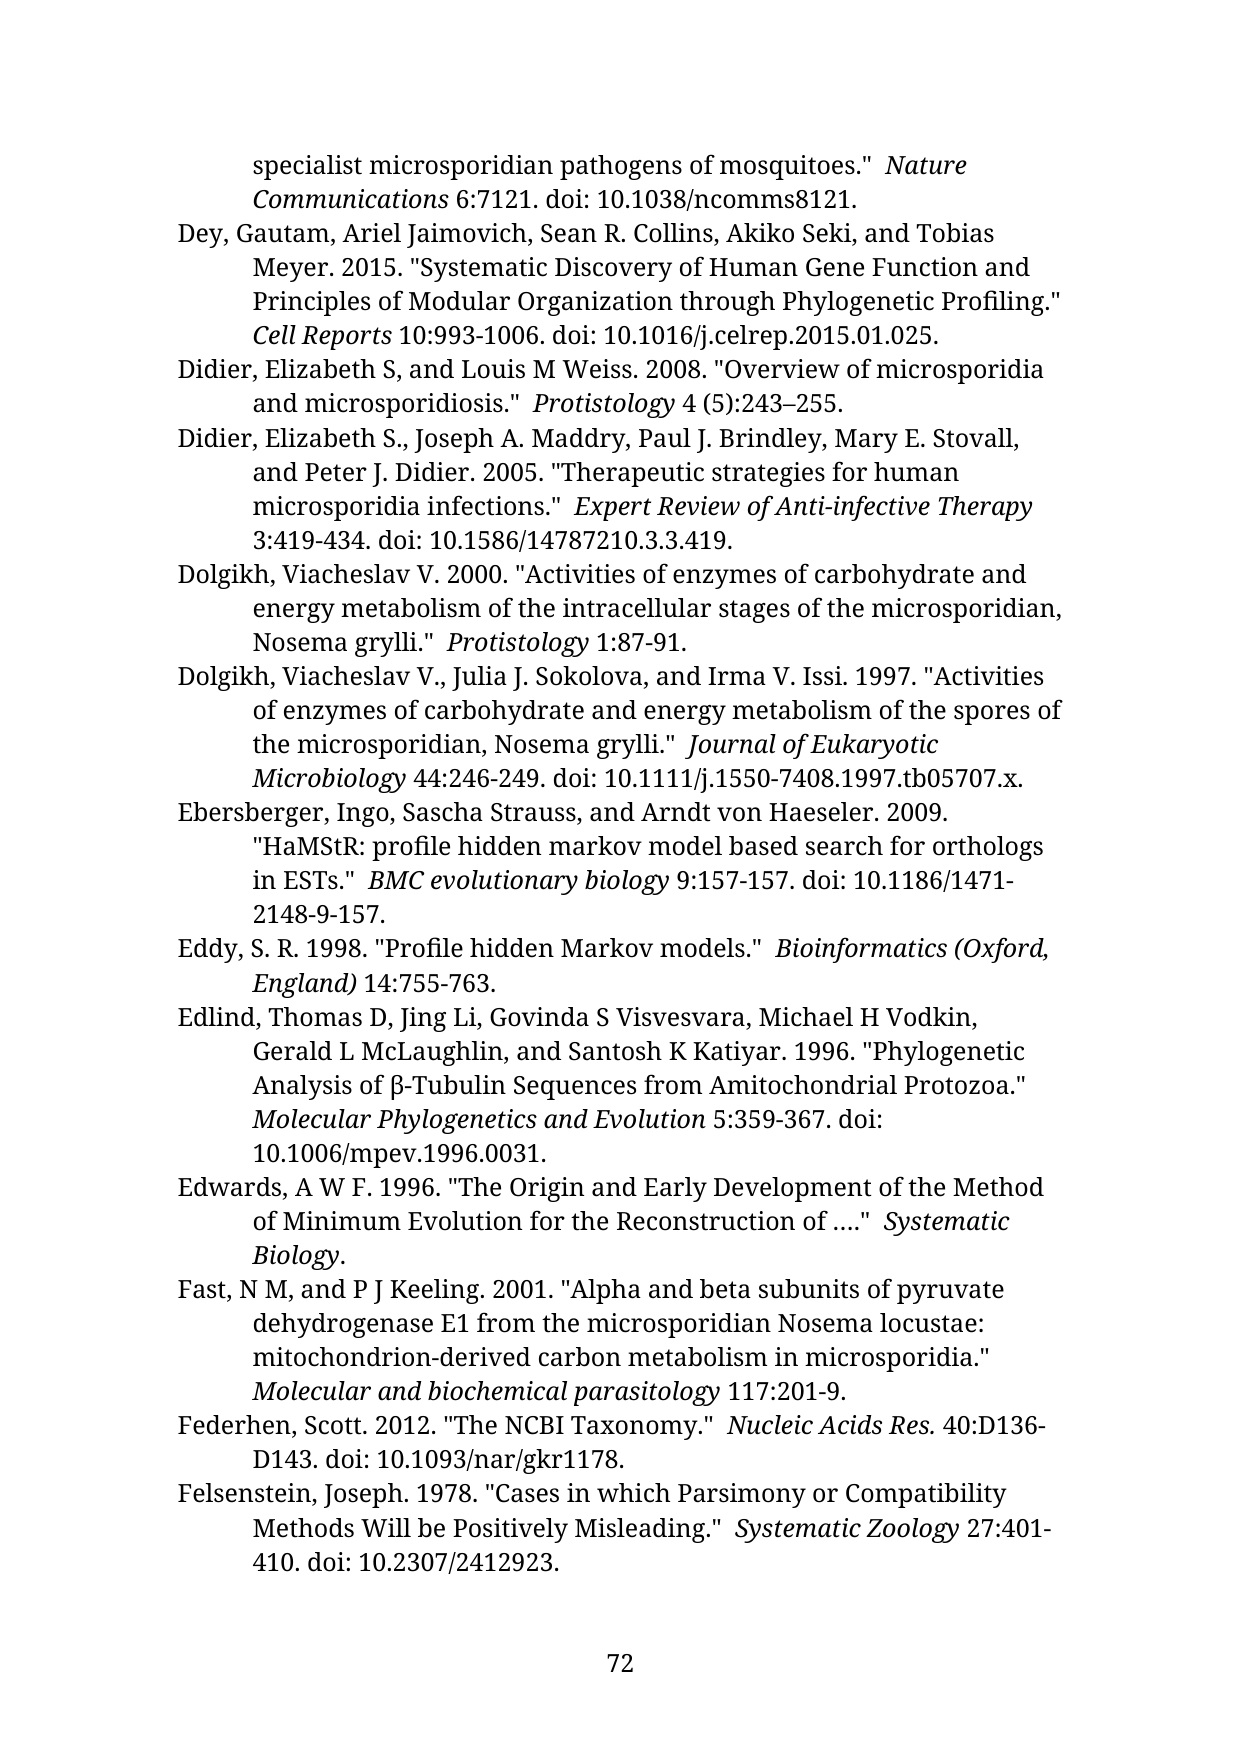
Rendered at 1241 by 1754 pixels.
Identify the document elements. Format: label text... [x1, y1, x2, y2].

text Ebersberger, Ingo, Sascha Strauss, and Arndt von Haeseler. 2009. "HaMStR: profile hidden markov model based search for orthologs in ESTs." BMC evolutionary biology 9:157-157. doi: 10.1186/1471-2148-9-157. [177, 795, 1063, 931]
text Dolgikh, Viacheslav V., Julia J. Sokolova, and Irma V. Issi. 1997. "Activities of enzymes of carbohydrate and energy metabolism of the spores of the microsporidian, Nosema grylli." Journal of Eukaryotic Microbiology 44:246-249. doi: 10.1111/j.1550-7408.1997.tb05707.x. [177, 659, 1063, 795]
text Dolgikh, Viacheslav V. 2000. "Activities of enzymes of carbohydrate and energy metabolism of the intracellular stages of the microsporidian, Nosema grylli." Protistology 1:87-91. [177, 556, 1063, 659]
text Edwards, A W F. 1996. "The Origin and Early Development of the Method of Minimum Evolution for the Reconstruction of …." Systematic Biology. [177, 1169, 1063, 1272]
text Felsenstein, Joseph. 1978. "Cases in which Parsimony or Compatibility Methods Will be Positively Misleading." Systematic Zoology 27:401-410. doi: 10.2307/2412923. [177, 1476, 1063, 1578]
text Edlind, Thomas D, Jing Li, Govinda S Visvesvara, Michael H Vodkin, Gerald L McLaughlin, and Santosh K Katiyar. 1996. "Phylogenetic Analysis of β-Tubulin Sequences from Amitochondrial Protozoa." Molecular Phylogenetics and Evolution 5:359-367. doi: 10.1006/mpev.1996.0031. [177, 999, 1063, 1169]
text Fast, N M, and P J Keeling. 2001. "Alpha and beta subunits of pyruvate dehydrogenase E1 from the microsporidian Nosema locustae: mitochondrion-derived carbon metabolism in microsporidia." Molecular and biochemical parasitology 117:201-9. [177, 1272, 1063, 1408]
text Eddy, S. R. 1998. "Profile hidden Markov models." Bioinformatics (Oxford, England) 14:755-763. [177, 931, 1063, 999]
text Didier, Elizabeth S, and Louis M Weiss. 2008. "Overview of microsporidia and microsporidiosis." Protistology 4 (5):243–255. [177, 352, 1063, 420]
text Didier, Elizabeth S., Joseph A. Maddry, Paul J. Brindley, Mary E. Stovall, and Peter J. Didier. 2005. "Therapeutic strategies for human microsporidia infections." Expert Review of Anti-infective Therapy 3:419-434. doi: 10.1586/14787210.3.3.419. [177, 420, 1063, 556]
text Dey, Gautam, Ariel Jaimovich, Sean R. Collins, Akiko Seki, and Tobias Meyer. 2015. "Systematic Discovery of Human Gene Function and Principles of Modular Organization through Phylogenetic Profiling." Cell Reports 10:993-1006. doi: 10.1016/j.celrep.2015.01.025. [177, 216, 1063, 352]
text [177, 148, 1063, 216]
text Federhen, Scott. 2012. "The NCBI Taxonomy." Nucleic Acids Res. 40:D136-D143. doi: 10.1093/nar/gkr1178. [177, 1408, 1063, 1476]
